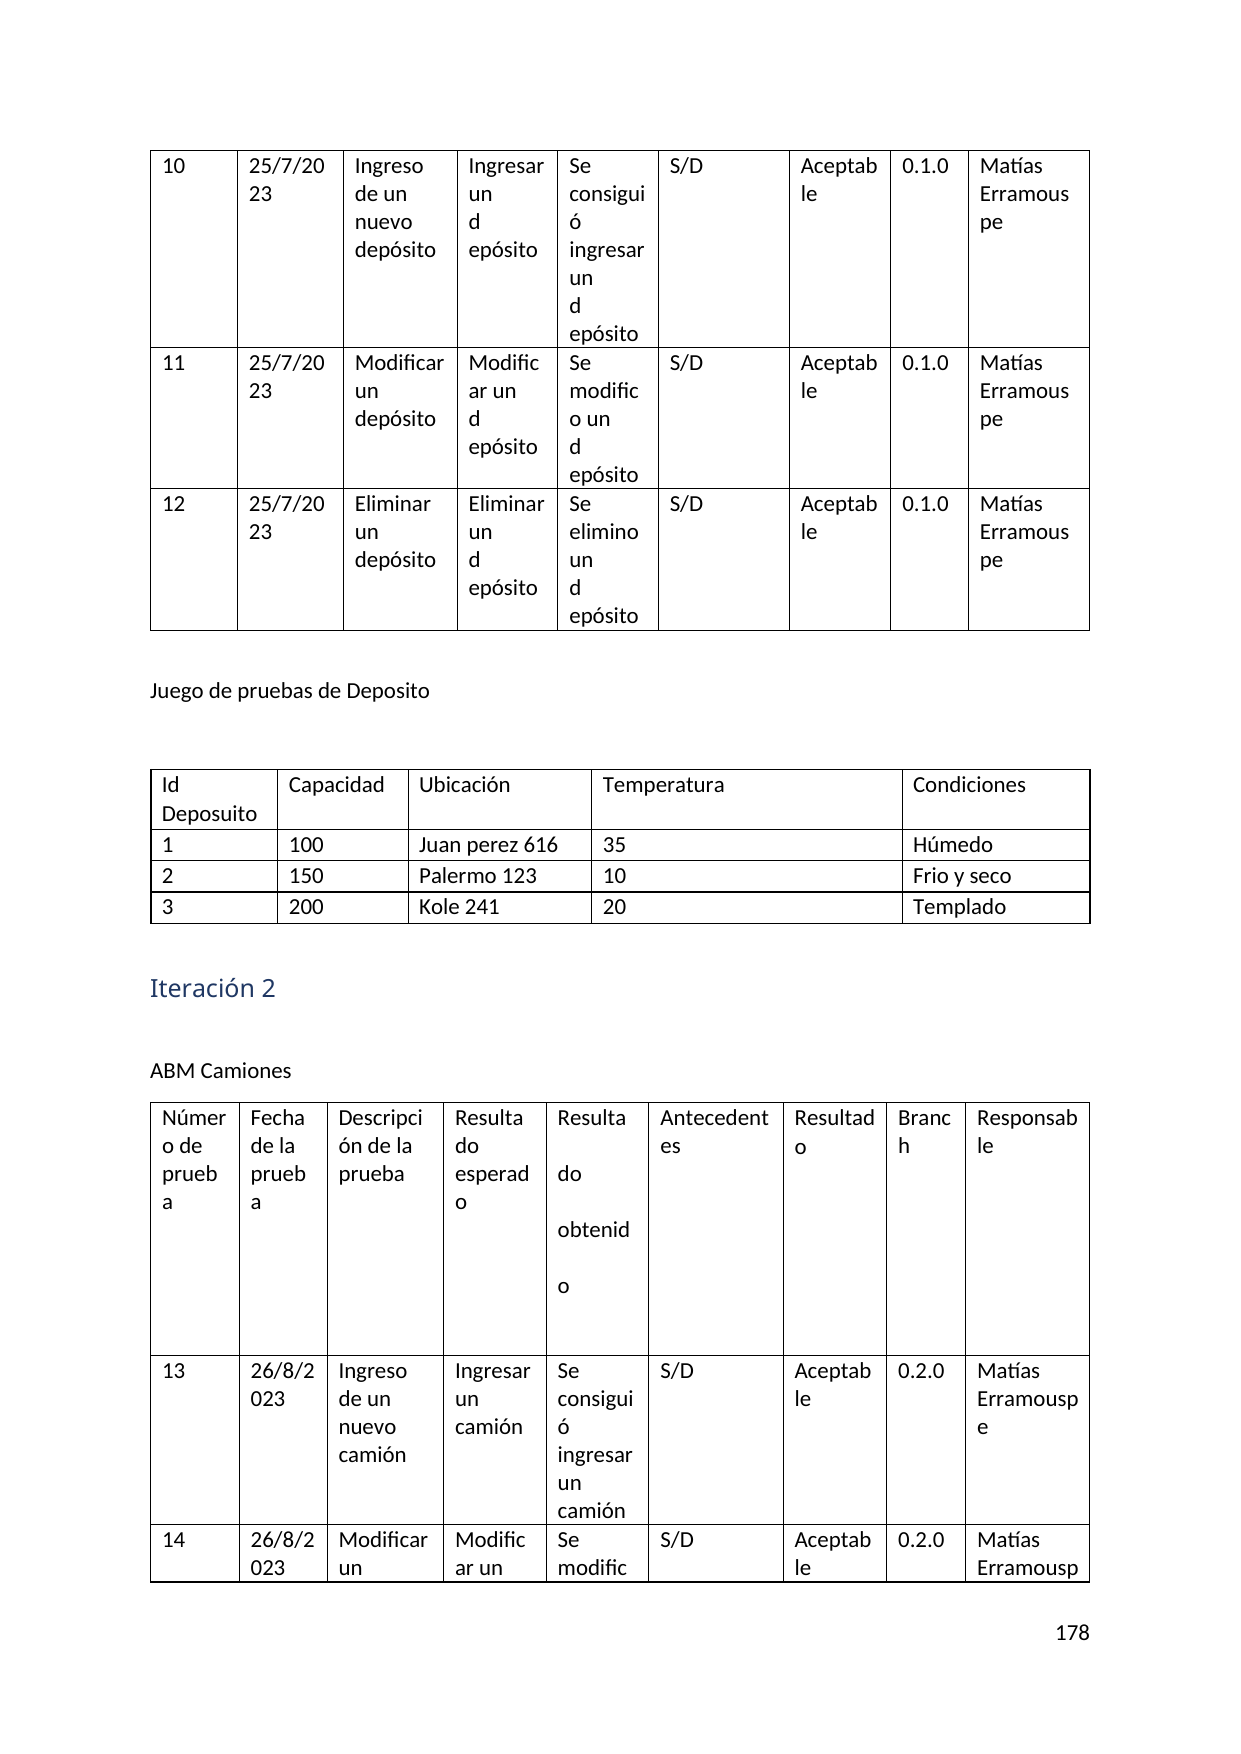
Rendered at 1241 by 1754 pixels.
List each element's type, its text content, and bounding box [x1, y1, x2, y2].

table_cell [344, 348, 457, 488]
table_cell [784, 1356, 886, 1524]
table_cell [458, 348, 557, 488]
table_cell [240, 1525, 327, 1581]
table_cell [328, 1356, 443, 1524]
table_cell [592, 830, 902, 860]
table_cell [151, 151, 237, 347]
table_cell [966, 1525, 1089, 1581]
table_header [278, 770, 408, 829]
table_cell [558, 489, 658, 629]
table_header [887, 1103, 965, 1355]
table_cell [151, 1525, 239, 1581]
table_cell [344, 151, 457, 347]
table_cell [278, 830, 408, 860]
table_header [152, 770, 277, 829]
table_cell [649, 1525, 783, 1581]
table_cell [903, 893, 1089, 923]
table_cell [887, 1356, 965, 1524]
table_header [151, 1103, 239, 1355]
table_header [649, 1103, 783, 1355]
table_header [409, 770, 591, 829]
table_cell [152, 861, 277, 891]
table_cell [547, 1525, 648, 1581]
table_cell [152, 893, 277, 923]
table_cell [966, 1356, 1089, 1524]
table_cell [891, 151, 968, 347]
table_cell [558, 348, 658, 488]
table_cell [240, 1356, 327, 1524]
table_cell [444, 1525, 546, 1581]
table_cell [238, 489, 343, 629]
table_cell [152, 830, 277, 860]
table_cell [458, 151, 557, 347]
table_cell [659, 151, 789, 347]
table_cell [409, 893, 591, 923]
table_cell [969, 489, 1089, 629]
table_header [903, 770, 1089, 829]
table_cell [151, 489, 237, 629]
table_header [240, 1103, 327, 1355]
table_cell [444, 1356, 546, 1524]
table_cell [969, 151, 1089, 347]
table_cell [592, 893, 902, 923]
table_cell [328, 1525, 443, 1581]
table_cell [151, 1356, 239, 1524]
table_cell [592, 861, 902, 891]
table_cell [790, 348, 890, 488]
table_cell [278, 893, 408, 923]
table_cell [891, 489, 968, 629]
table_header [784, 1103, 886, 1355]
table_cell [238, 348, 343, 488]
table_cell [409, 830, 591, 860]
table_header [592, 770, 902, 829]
text Juego de pruebas de Deposito [150, 677, 1090, 704]
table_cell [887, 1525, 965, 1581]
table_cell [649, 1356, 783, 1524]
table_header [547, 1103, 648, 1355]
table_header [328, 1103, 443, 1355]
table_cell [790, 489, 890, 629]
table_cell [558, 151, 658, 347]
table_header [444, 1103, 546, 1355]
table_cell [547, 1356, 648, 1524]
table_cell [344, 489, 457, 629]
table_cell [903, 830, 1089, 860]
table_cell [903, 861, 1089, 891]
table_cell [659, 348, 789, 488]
text ABM Camiones [150, 1056, 1090, 1084]
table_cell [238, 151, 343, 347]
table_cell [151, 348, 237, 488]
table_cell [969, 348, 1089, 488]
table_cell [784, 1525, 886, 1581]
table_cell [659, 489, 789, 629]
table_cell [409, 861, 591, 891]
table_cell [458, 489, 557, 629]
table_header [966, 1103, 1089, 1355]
subtitle Iteración 2 [150, 970, 1090, 1004]
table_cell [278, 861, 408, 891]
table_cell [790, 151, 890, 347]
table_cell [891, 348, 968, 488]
